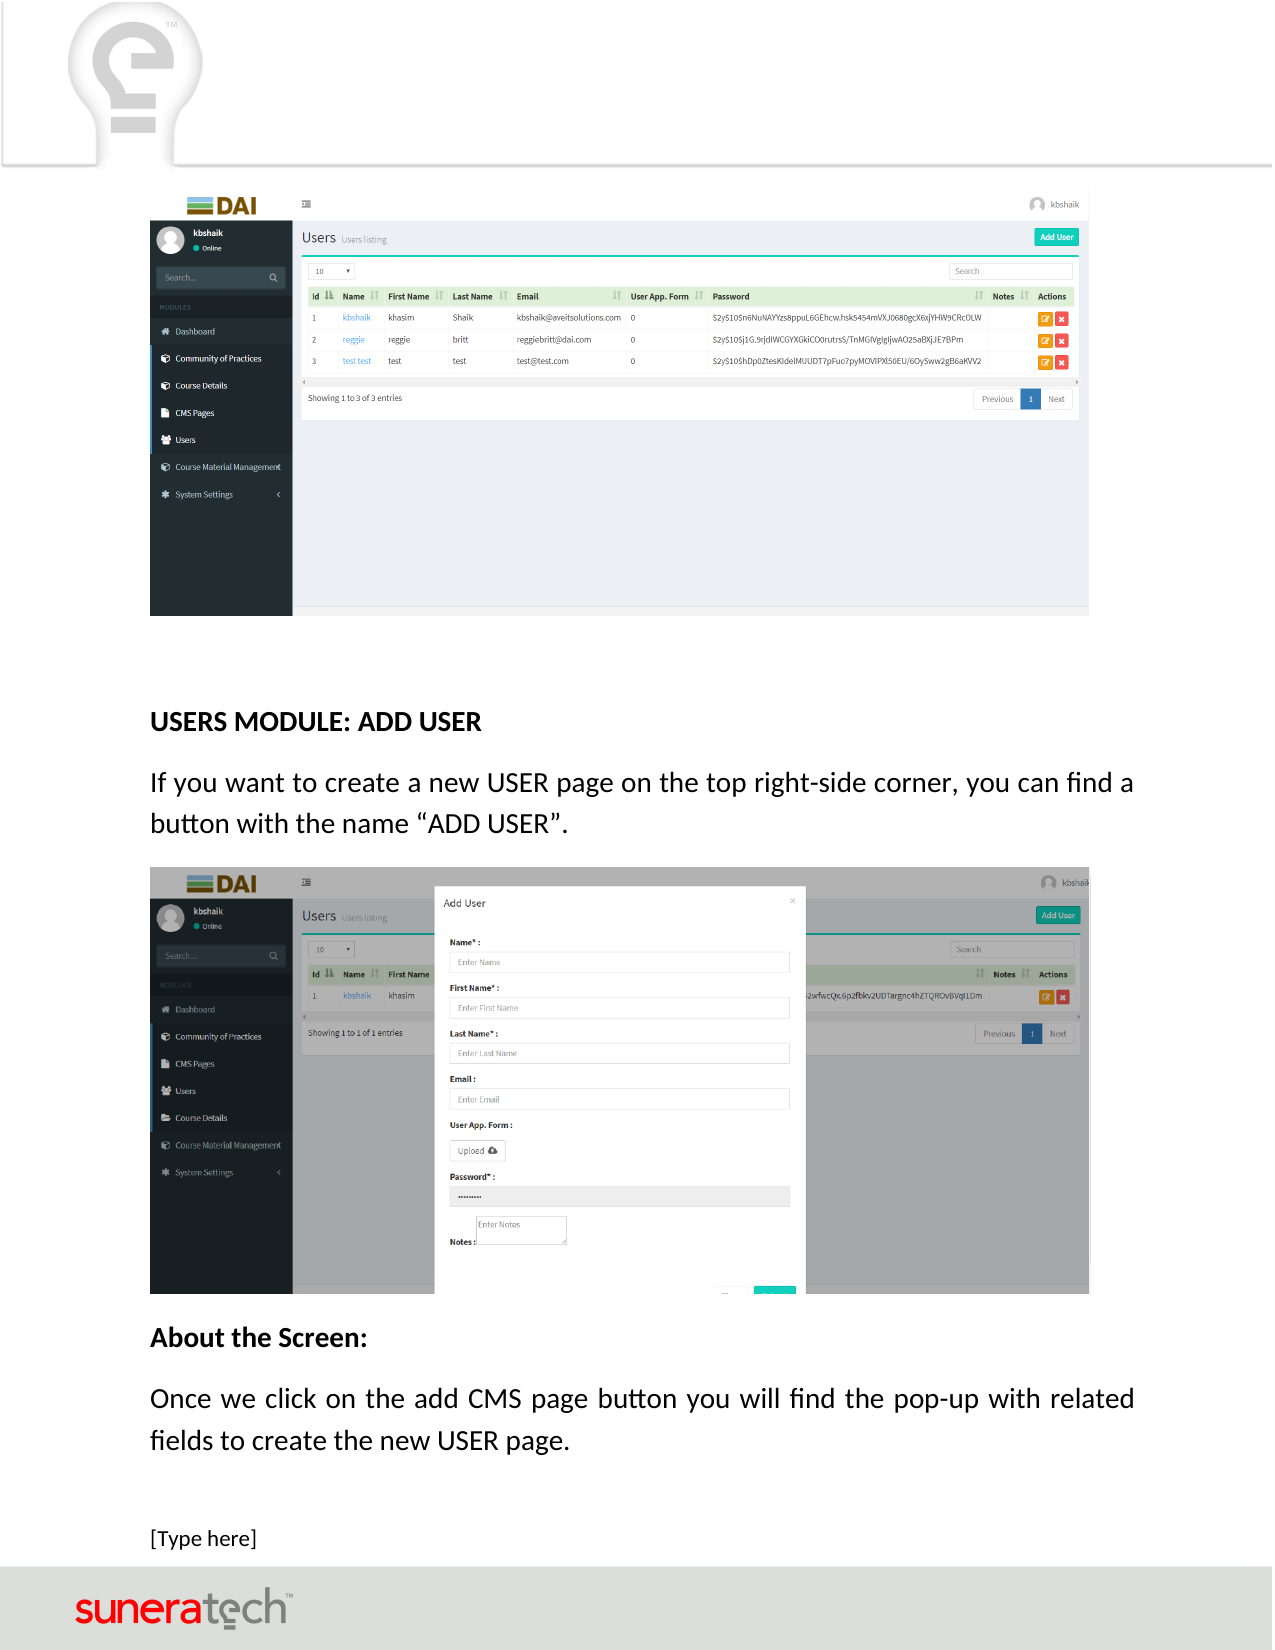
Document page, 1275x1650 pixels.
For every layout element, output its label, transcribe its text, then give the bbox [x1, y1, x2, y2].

text Once we click on the add CMS page button you will find the pop-up with related fields to create the new USER page. [150, 1381, 1137, 1457]
picture [0, 2, 1273, 1650]
text USERS MODULE: ADD USER [150, 703, 1137, 738]
text If you want to create a new USER page on the top right-side corner, you can find a button with the name “ADD USER”. [150, 764, 1137, 841]
text About the Screen: [150, 1319, 1137, 1354]
